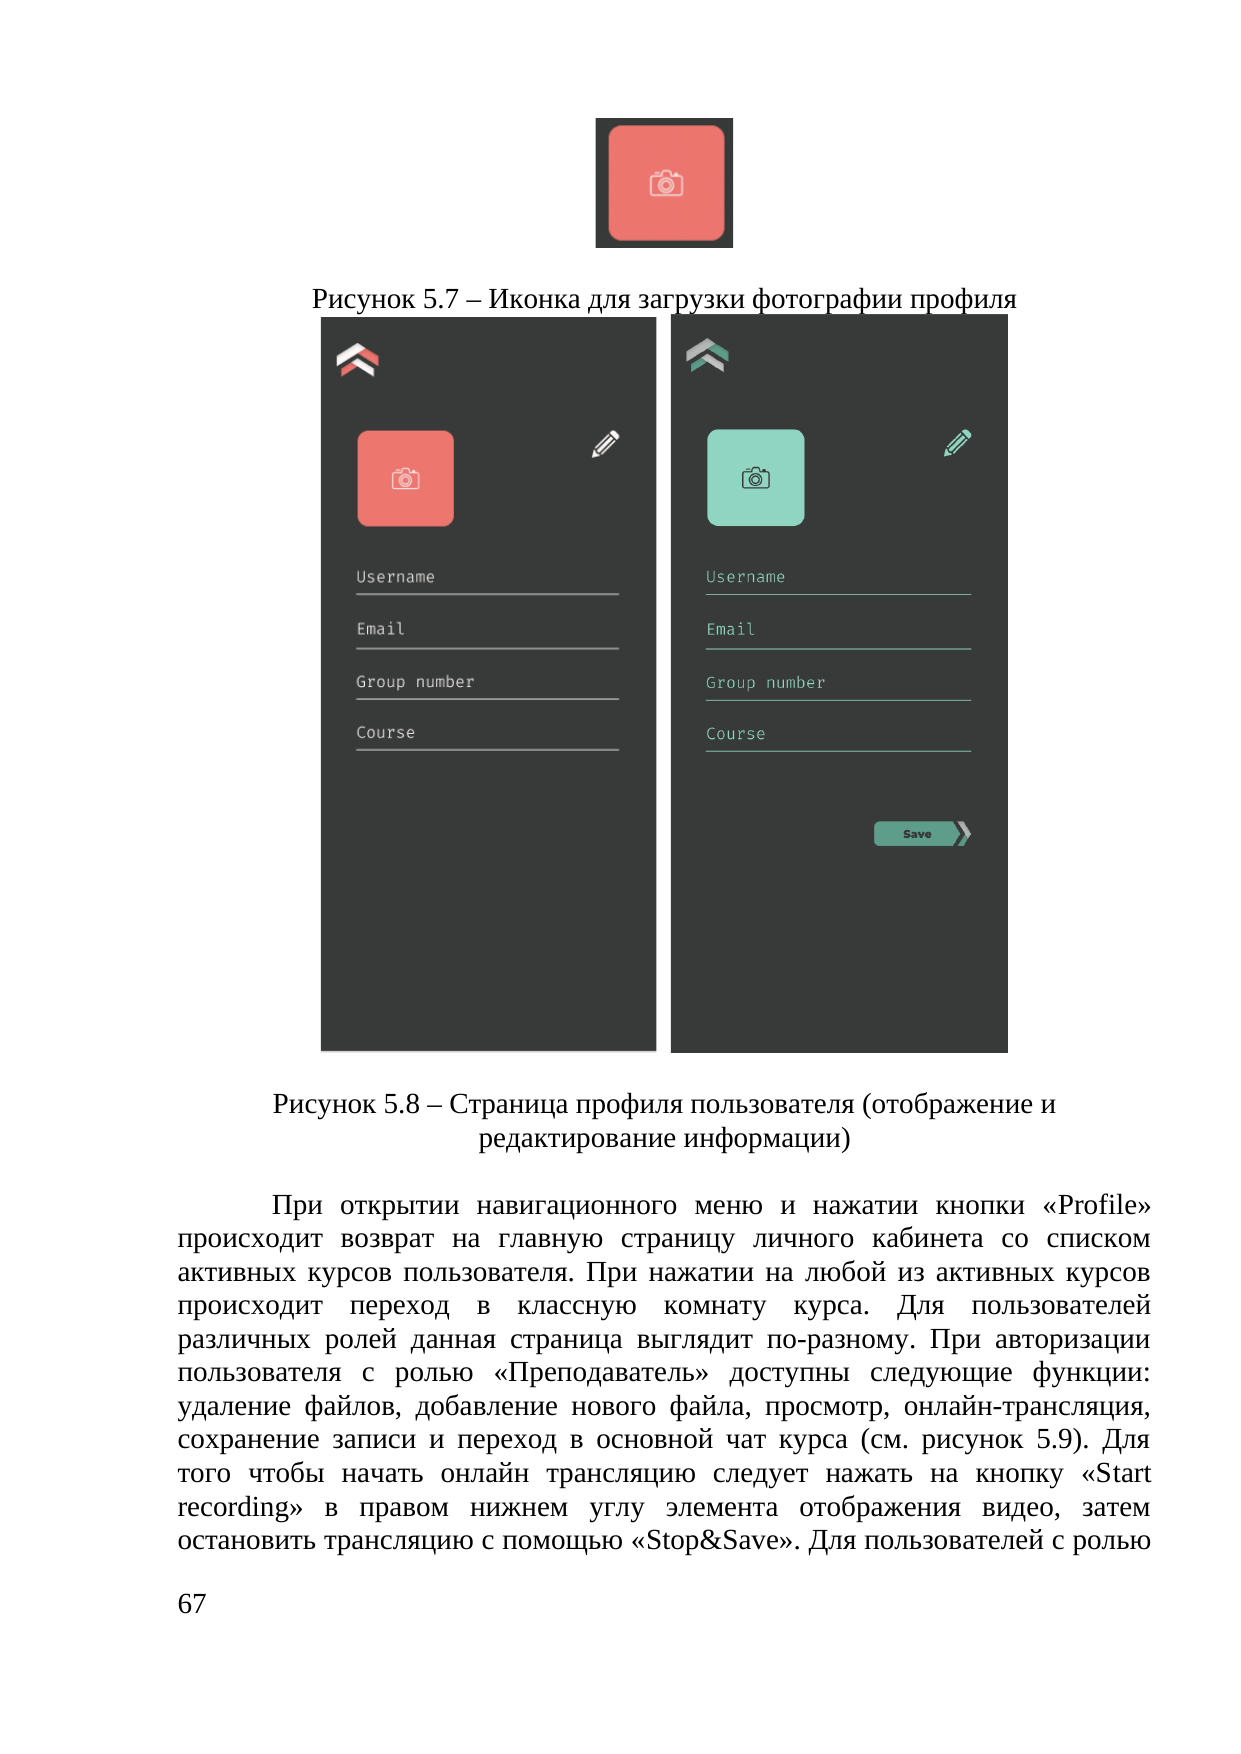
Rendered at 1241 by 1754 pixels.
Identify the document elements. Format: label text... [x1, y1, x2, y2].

text Рисунок 5.8 – Страница профиля пользователя (отображение и редактирование информации) [177, 1086, 1152, 1153]
text Рисунок 5.7 – Иконка для загрузки фотографии профиля [177, 281, 1152, 314]
picture [670, 314, 1008, 1053]
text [177, 1187, 1152, 1556]
picture [595, 118, 734, 248]
picture [320, 317, 657, 1053]
